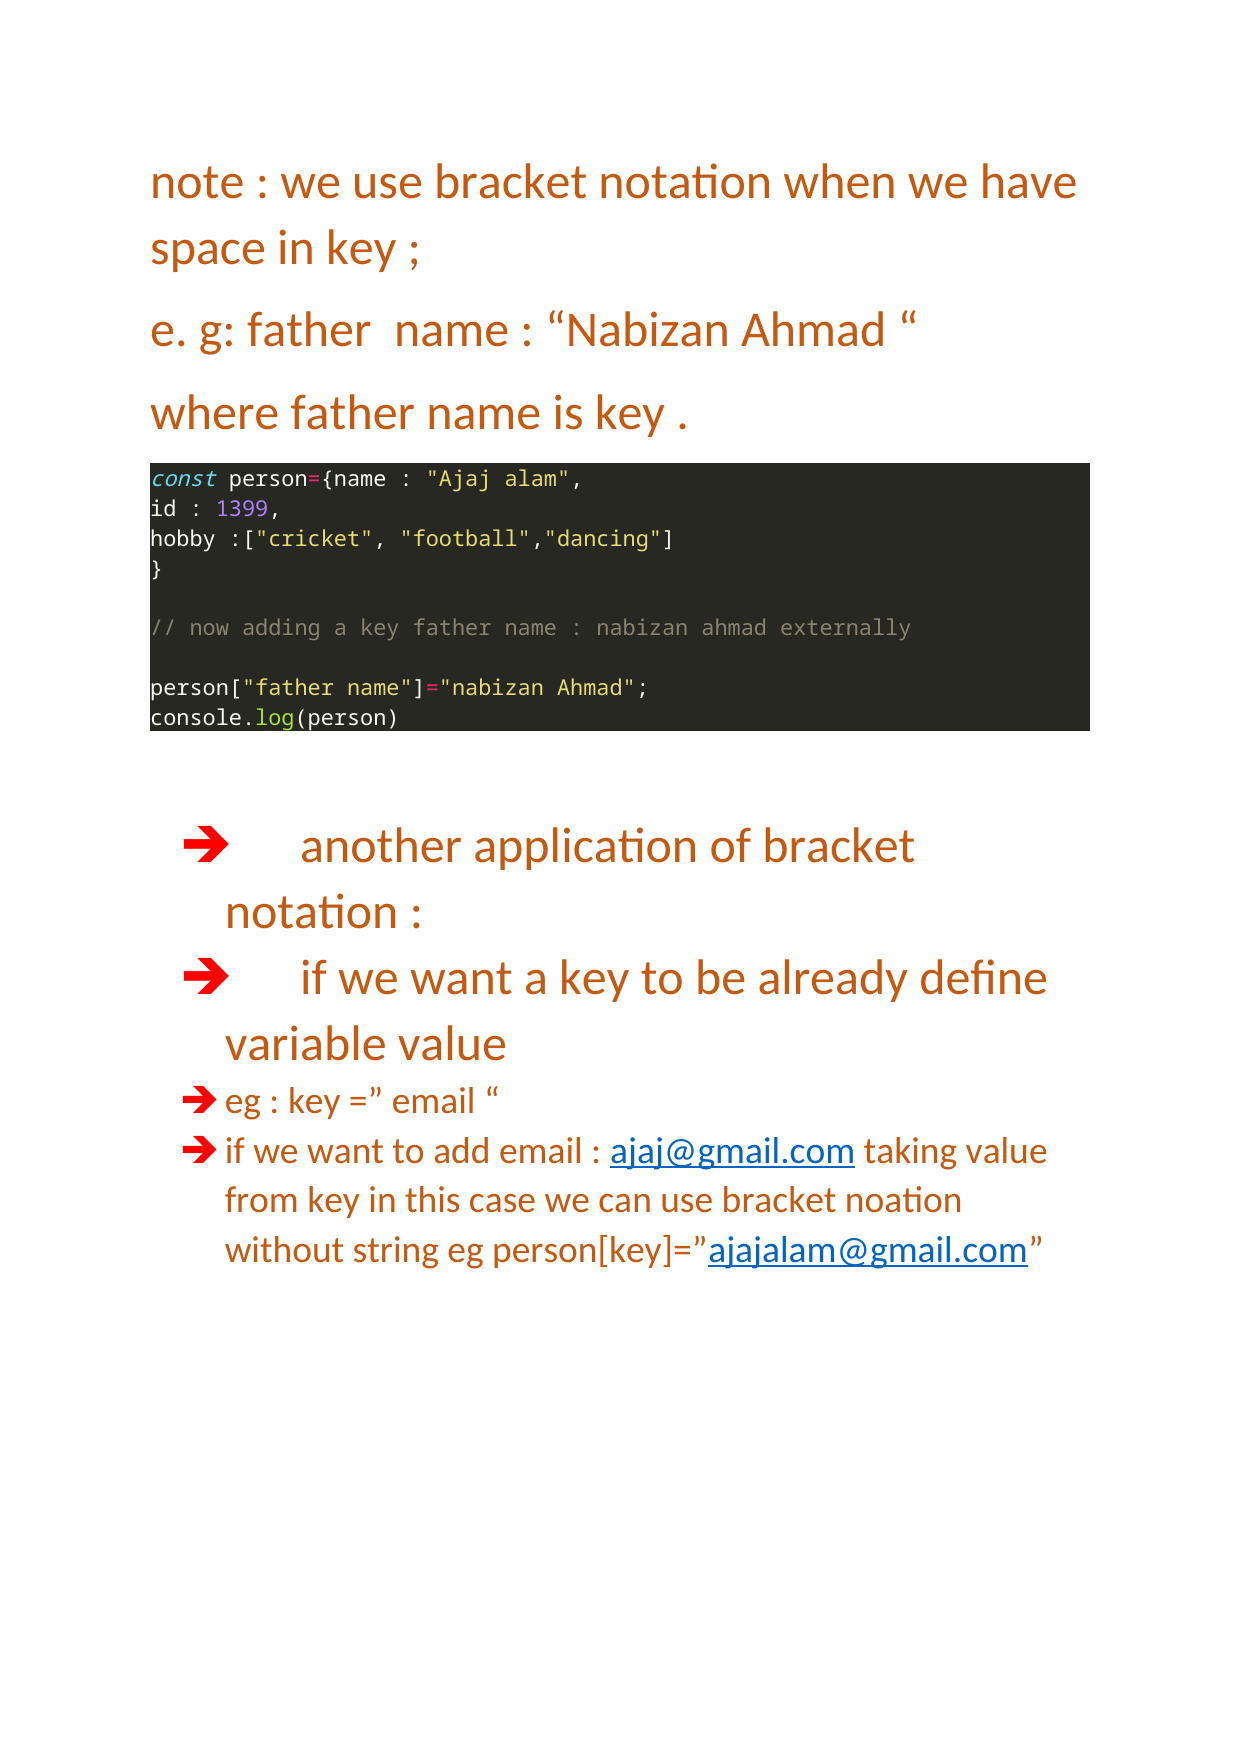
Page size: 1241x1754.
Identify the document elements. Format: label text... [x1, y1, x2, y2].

text // now adding a key father name : nabizan ahmad externally [150, 612, 1090, 642]
text console.log(person) [150, 702, 1090, 731]
text const person={name : "Ajaj alam", [150, 463, 1090, 493]
text person["father name"]="nabizan Ahmad"; [150, 672, 1090, 702]
text where father name is key . [150, 381, 1090, 442]
list if we want a key to be already define variable value [179, 946, 1090, 1072]
text note : we use bracket notation when we have space in key ; [150, 150, 1090, 277]
text } [150, 553, 1090, 582]
list another application of bracket notation : [179, 814, 1090, 941]
text e. g: father name : “Nabizan Ahmad “ [150, 298, 1090, 359]
list eg : key =” email “ [179, 1077, 1090, 1123]
text id : 1399, [150, 493, 1090, 523]
list if we want to add email : ajaj@gmail.com taking value from key in this case we can use bracket noation without string eg person[key]=”ajajalam@gmail.com” [179, 1127, 1090, 1272]
text hobby :["cricket", "football","dancing"] [150, 523, 1090, 553]
